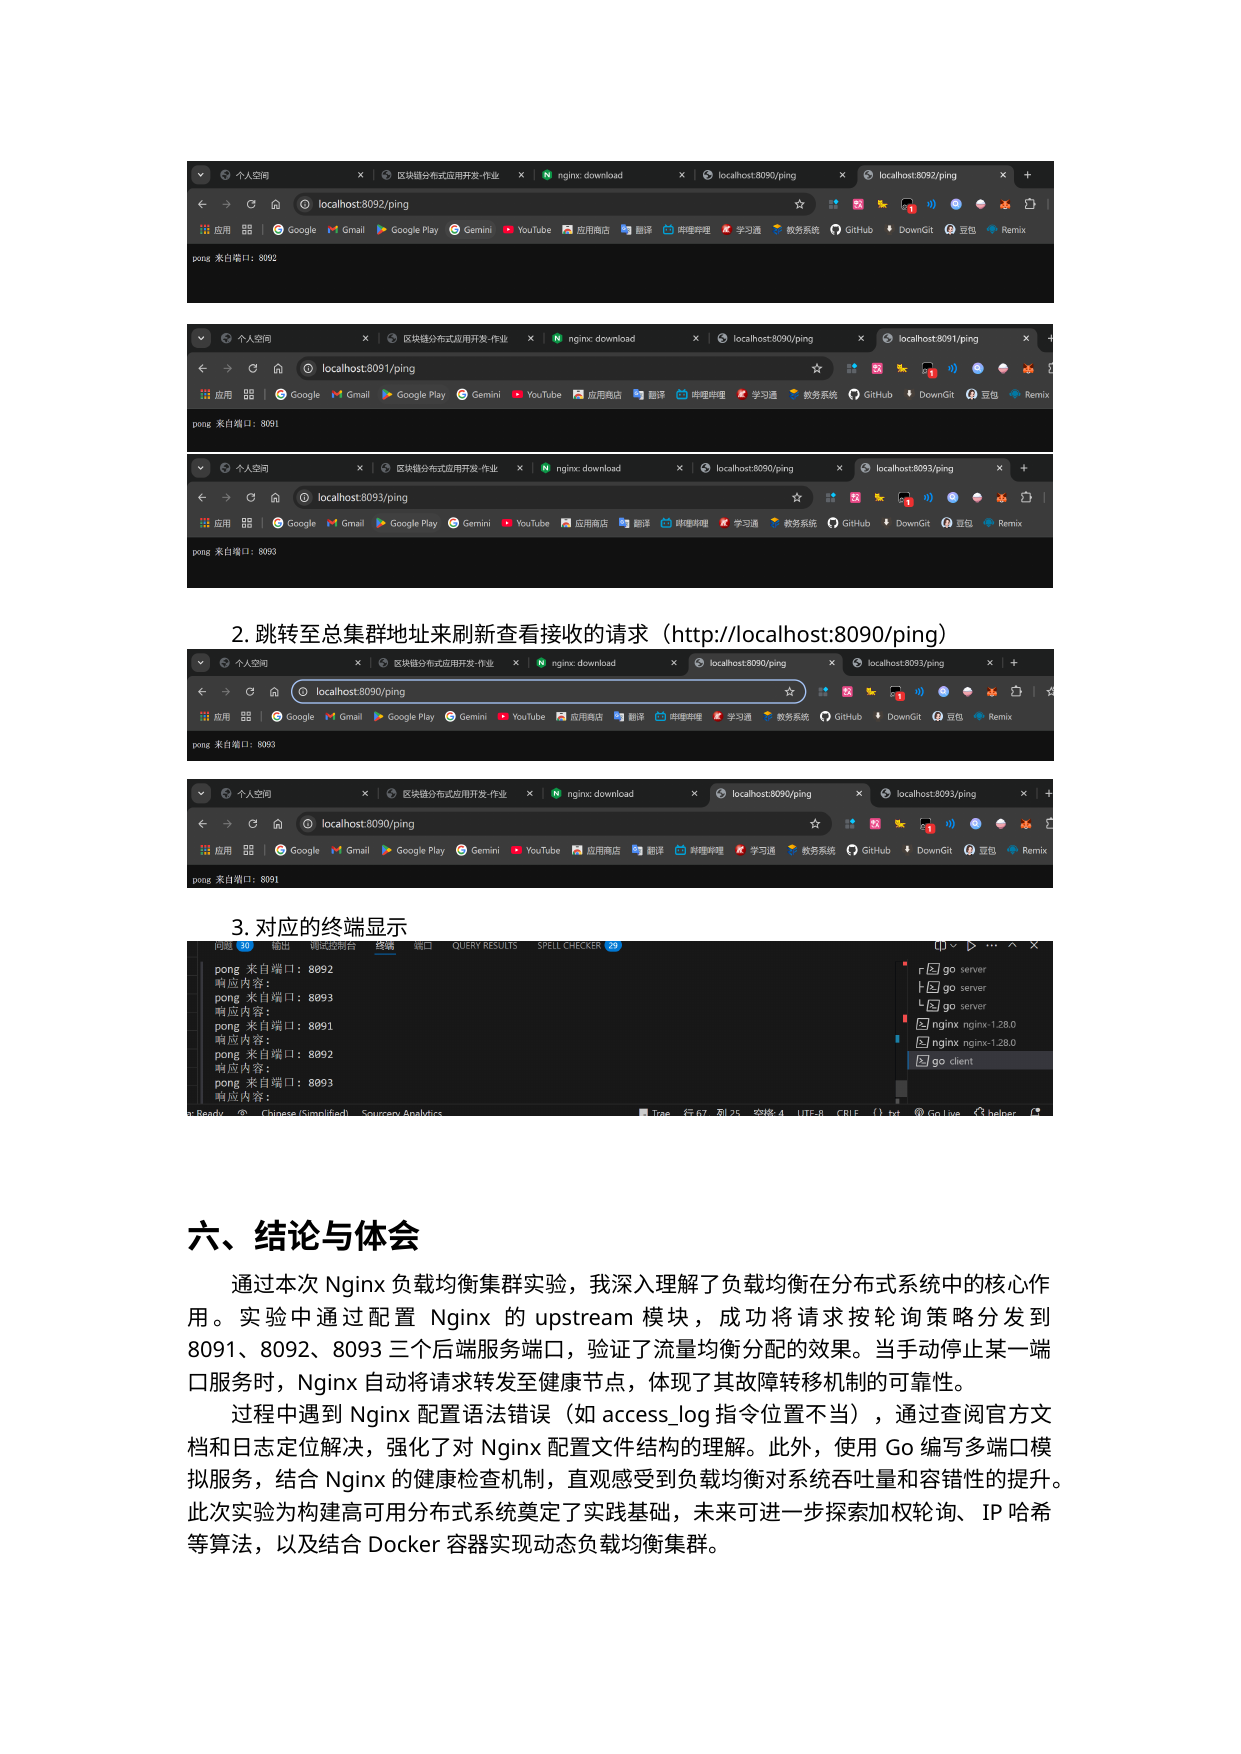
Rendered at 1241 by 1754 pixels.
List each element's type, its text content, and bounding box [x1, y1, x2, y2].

picture [187, 779, 1053, 888]
text 过程中遇到 Nginx 配置语法错误（如access_log指令位置不当），通过查阅官方文档和日志定位解决，强化了对 Nginx 配置文件结构的理解。此外，使用 Go 编写多端口模拟服务，结合 Nginx 的健康检查机制，直观感受到负载均衡对系统吞吐量和容错性的提升。此次实验为构建高可用分布式系统奠定了实践基础，未来可进一步探索加权轮询、IP 哈希等算法，以及结合 Docker 容器实现动态负载均衡集群。 [187, 1397, 1053, 1559]
picture [187, 161, 1054, 303]
text 3. 对应的终端显示 [187, 909, 1053, 941]
text 六、结论与体会 [187, 1202, 1053, 1267]
picture [187, 941, 1053, 1116]
picture [187, 454, 1053, 588]
text 通过本次 Nginx 负载均衡集群实验，我深入理解了负载均衡在分布式系统中的核心作用。实验中通过配置 Nginx 的upstream模块，成功将请求按轮询策略分发到 8091、8092、8093 三个后端服务端口，验证了流量均衡分配的效果。当手动停止某一端口服务时，Nginx 自动将请求转发至健康节点，体现了其故障转移机制的可靠性。 [187, 1267, 1053, 1397]
picture [187, 324, 1053, 452]
text 2. 跳转至总集群地址来刷新查看接收的请求（http://localhost:8090/ping） [187, 617, 1053, 649]
picture [187, 649, 1054, 761]
